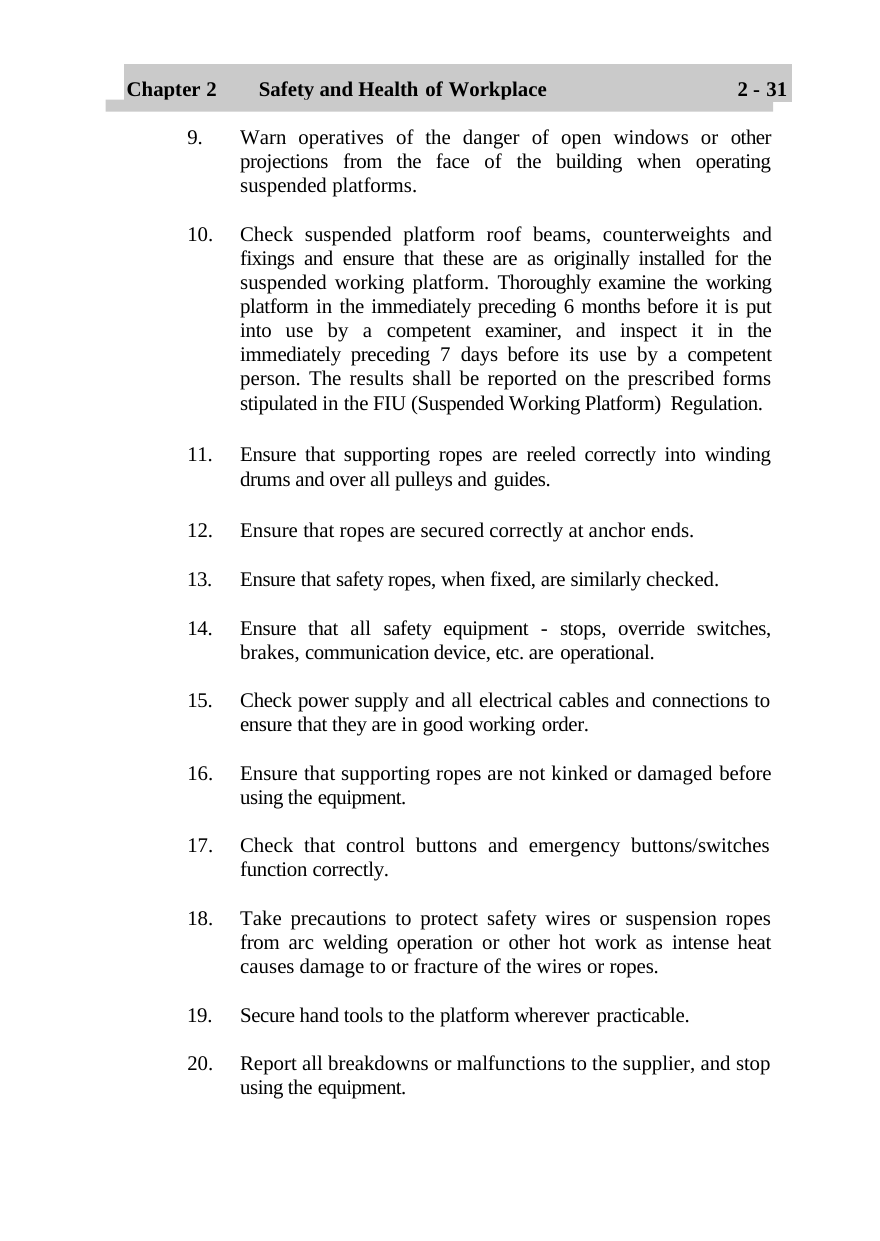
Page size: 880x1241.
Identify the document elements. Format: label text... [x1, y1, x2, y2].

list Check suspended platform roof beams, counterweights and fixings and ensure that these are as originally installed for the suspended working platform. Thoroughly examine the working platform in the immediately preceding 6 months before it is put into use by a competent examiner, and inspect it in the immediately preceding 7 days before its use by a competent person. The results shall be reported on the prescribed forms stipulated in the FIU (Suspended Working Platform) Regulation. [187, 222, 772, 414]
list Ensure that all safety equipment - stops, override switches, brakes, communication device, etc. are operational. [187, 616, 771, 664]
list Warn operatives of the danger of open windows or other projections from the face of the building when operating suspended platforms. [187, 125, 771, 197]
list Ensure that safety ropes, when fixed, are similarly checked. [187, 567, 796, 591]
list Take precautions to protect safety wires or suspension ropes from arc welding operation or other hot work as intense heat causes damage to or fracture of the wires or ropes. [187, 906, 771, 978]
list Secure hand tools to the platform wherever practicable. [187, 1002, 796, 1027]
list Ensure that supporting ropes are not kinked or damaged before using the equipment. [187, 761, 771, 809]
list Ensure that ropes are secured correctly at anchor ends. [187, 518, 796, 542]
list Check power supply and all electrical cables and connections to ensure that they are in good working order. [187, 688, 770, 736]
list Ensure that supporting ropes are reeled correctly into winding drums and over all pulleys and guides. [187, 442, 771, 491]
list Check that control buttons and emergency buttons/switches function correctly. [187, 833, 770, 881]
list Report all breakdowns or malfunctions to the supplier, and stop using the equipment. [187, 1051, 771, 1099]
